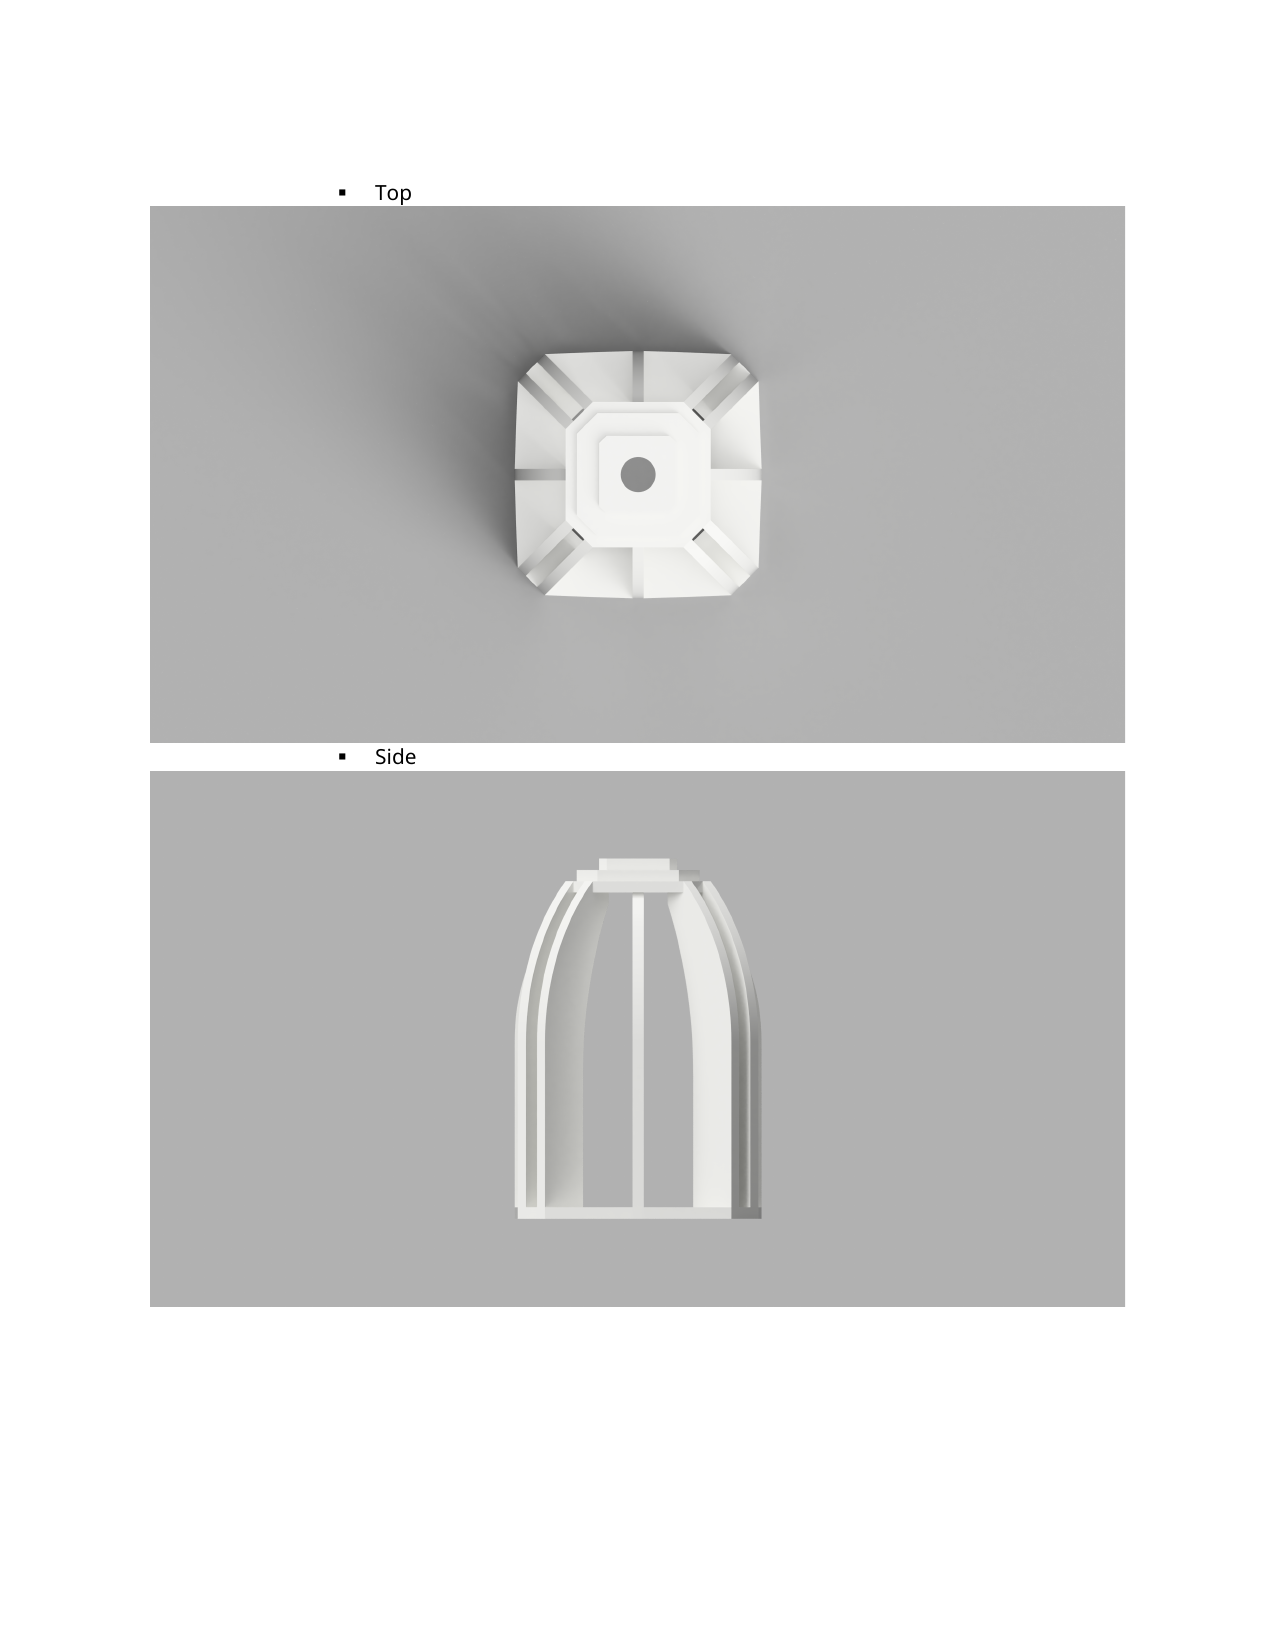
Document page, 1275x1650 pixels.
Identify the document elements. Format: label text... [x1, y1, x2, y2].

list Side [337, 743, 1125, 771]
picture [150, 771, 1125, 1307]
list Top [337, 178, 1125, 206]
picture [150, 206, 1125, 743]
